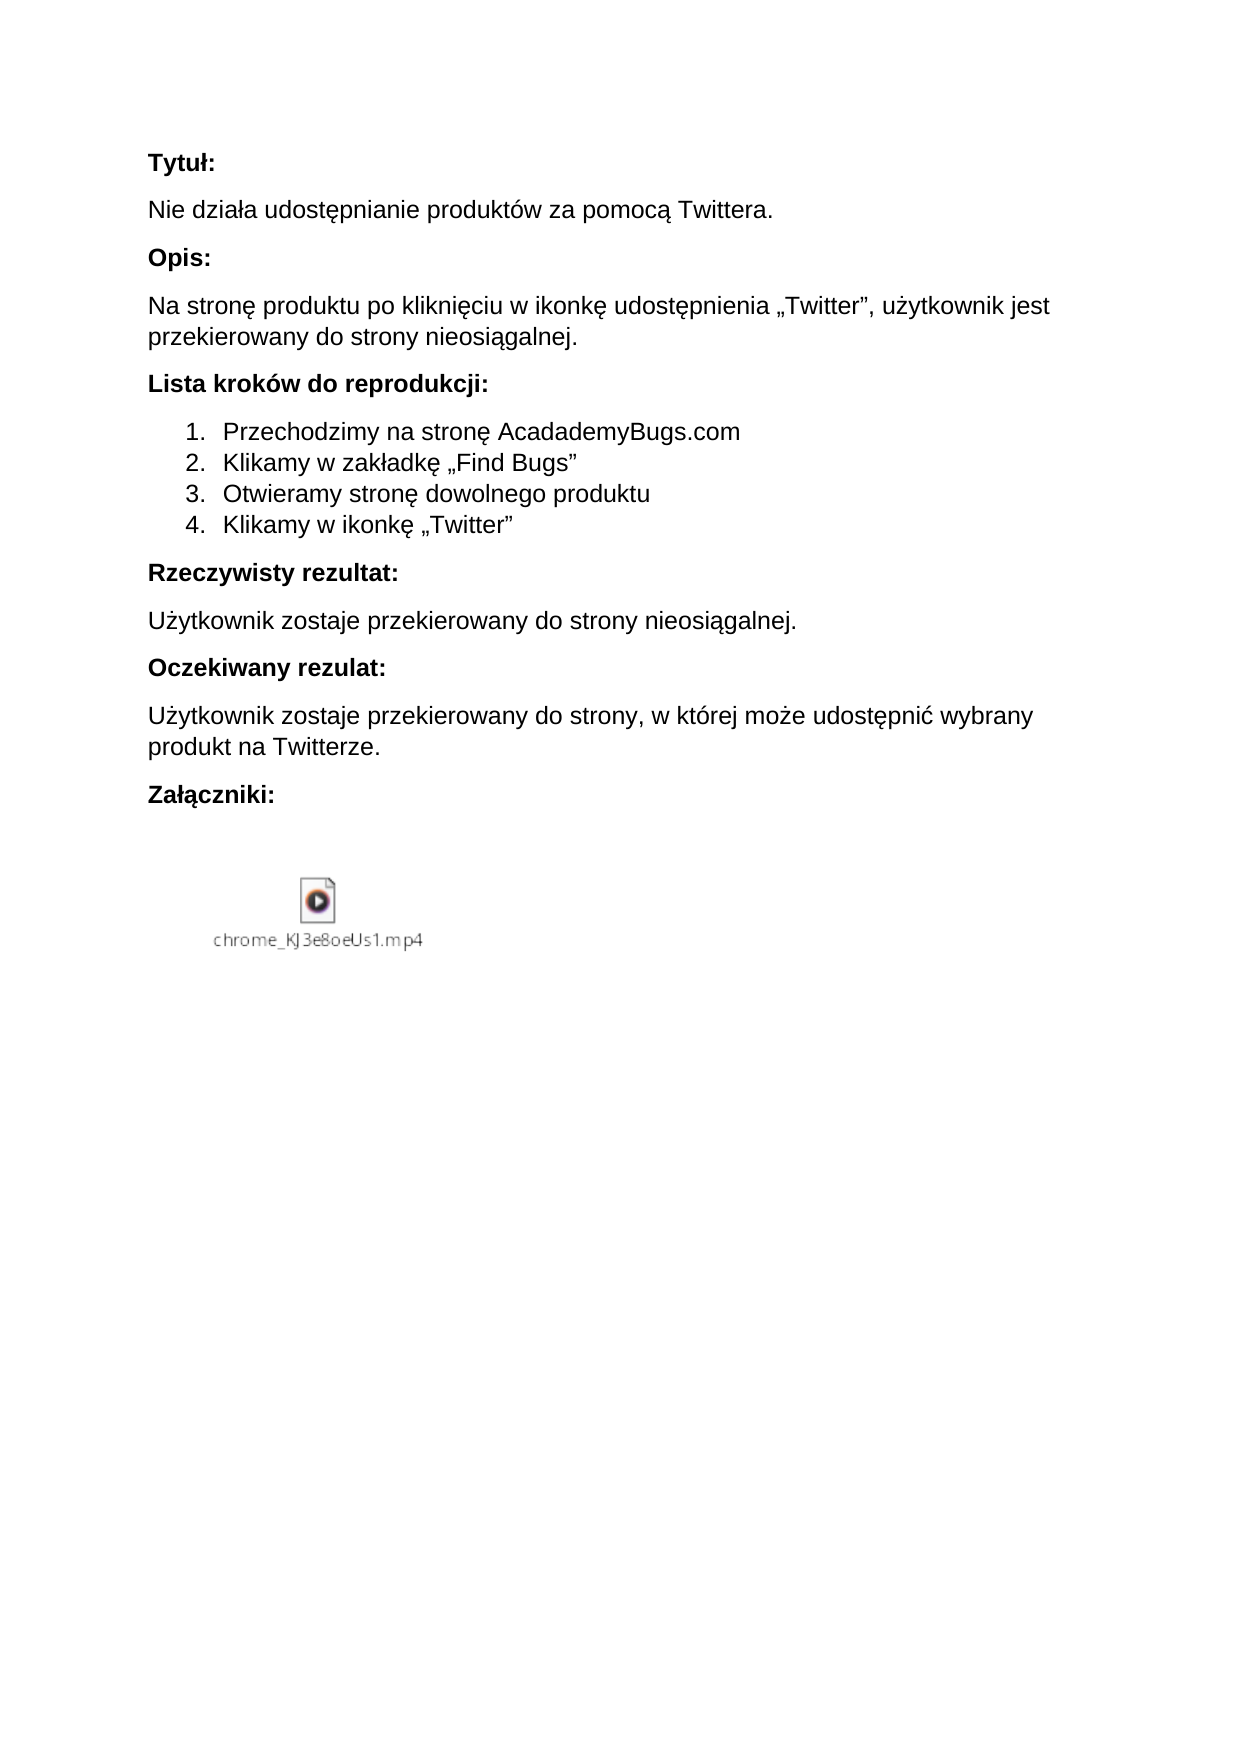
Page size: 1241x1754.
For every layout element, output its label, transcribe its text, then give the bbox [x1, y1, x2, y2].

text Użytkownik zostaje przekierowany do strony, w której może udostępnić wybrany produkt na Twitterze. [148, 701, 1093, 761]
text Załączniki: [148, 780, 1093, 809]
text Na stronę produktu po kliknięciu w ikonkę udostępnienia „Twitter”, użytkownik jest przekierowany do strony nieosiągalnej. [148, 291, 1093, 351]
text Lista kroków do reprodukcji: [148, 369, 1093, 398]
text Opis: [148, 243, 1093, 272]
text Użytkownik zostaje przekierowany do strony nieosiągalnej. [148, 606, 1093, 634]
list Przechodzimy na stronę AcadademyBugs.com [185, 417, 1093, 446]
text Nie działa udostępnianie produktów za pomocą Twittera. [148, 195, 1093, 224]
list Klikamy w zakładkę „Find Bugs” [185, 448, 1093, 477]
text Tytuł: [148, 148, 1093, 176]
list Klikamy w ikonkę „Twitter” [185, 510, 1093, 539]
list Otwieramy stronę dowolnego produktu [185, 479, 1093, 508]
text Rzeczywisty rezultat: [148, 558, 1093, 587]
text Oczekiwany rezulat: [148, 653, 1093, 682]
